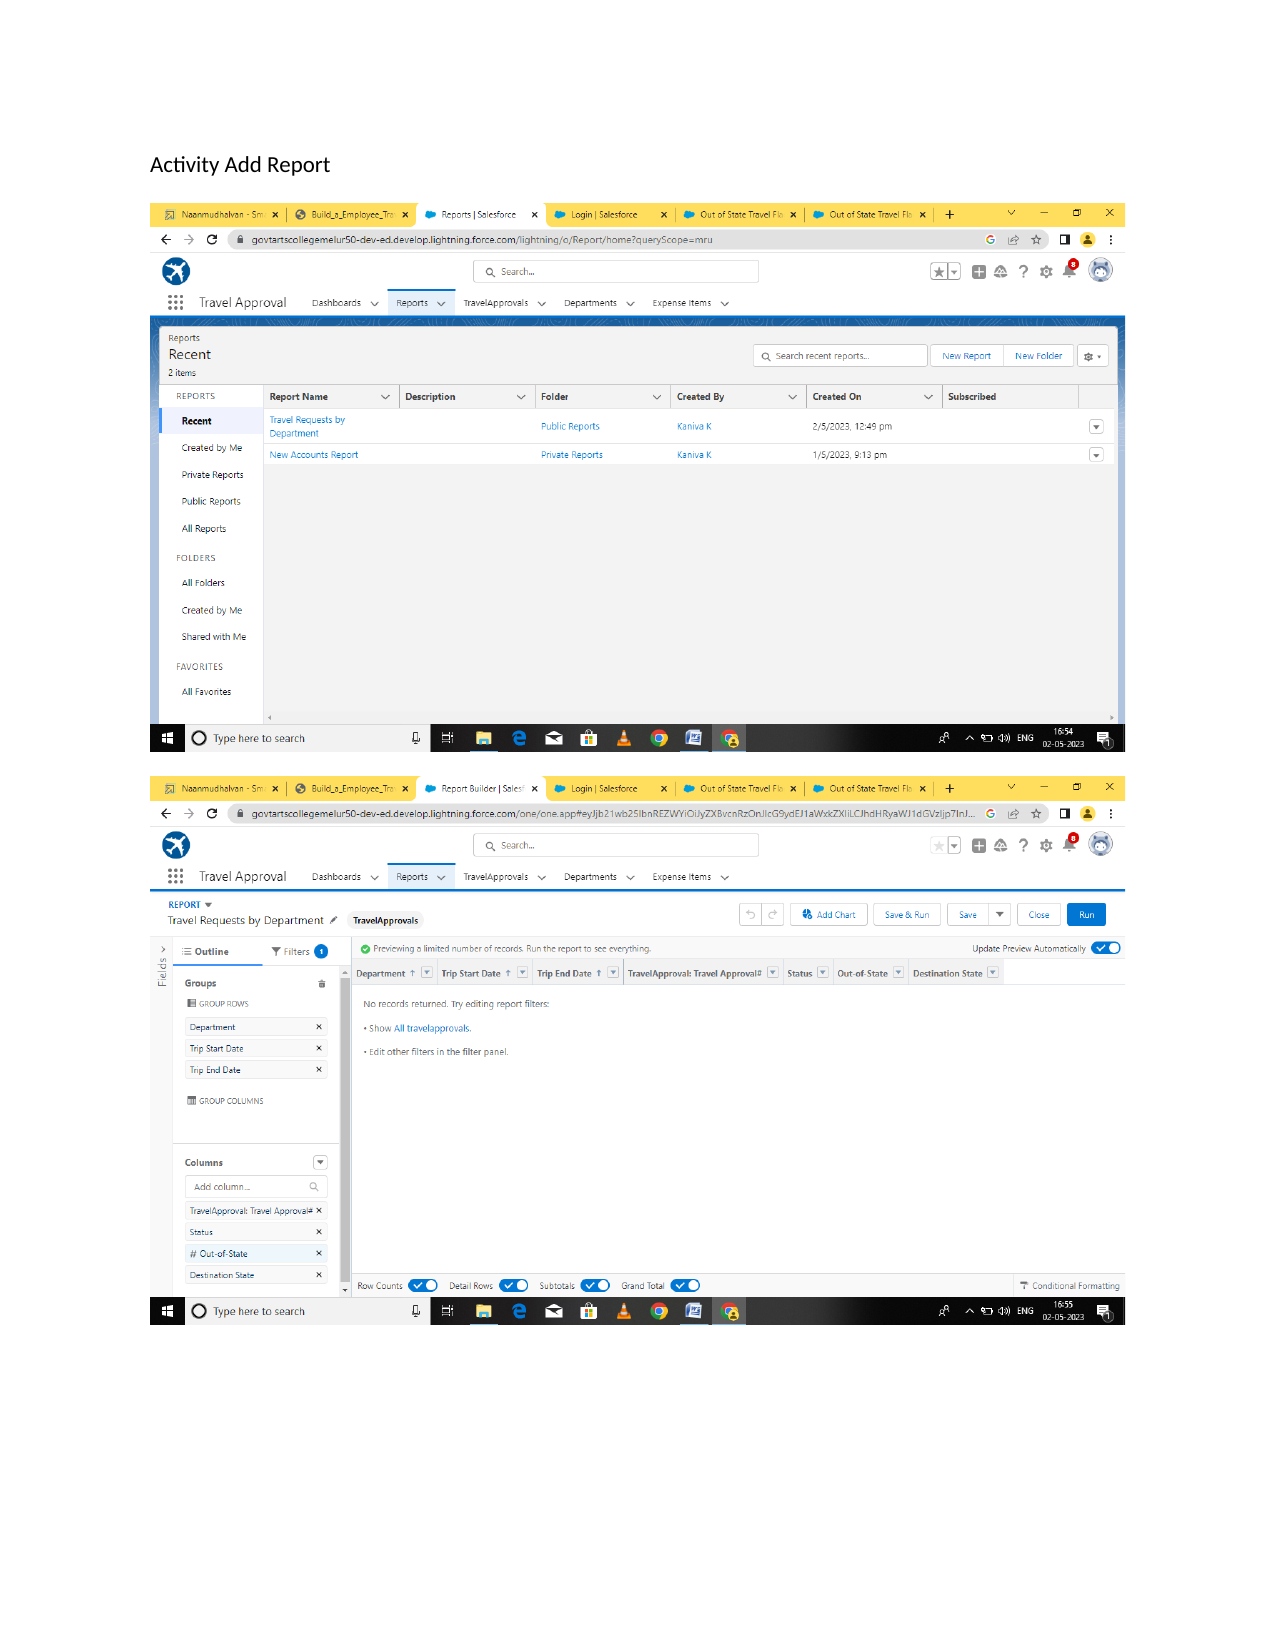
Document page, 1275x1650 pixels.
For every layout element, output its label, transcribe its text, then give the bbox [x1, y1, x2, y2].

picture [150, 776, 1125, 1325]
text Activity Add Report [150, 150, 1125, 178]
picture [150, 203, 1125, 752]
